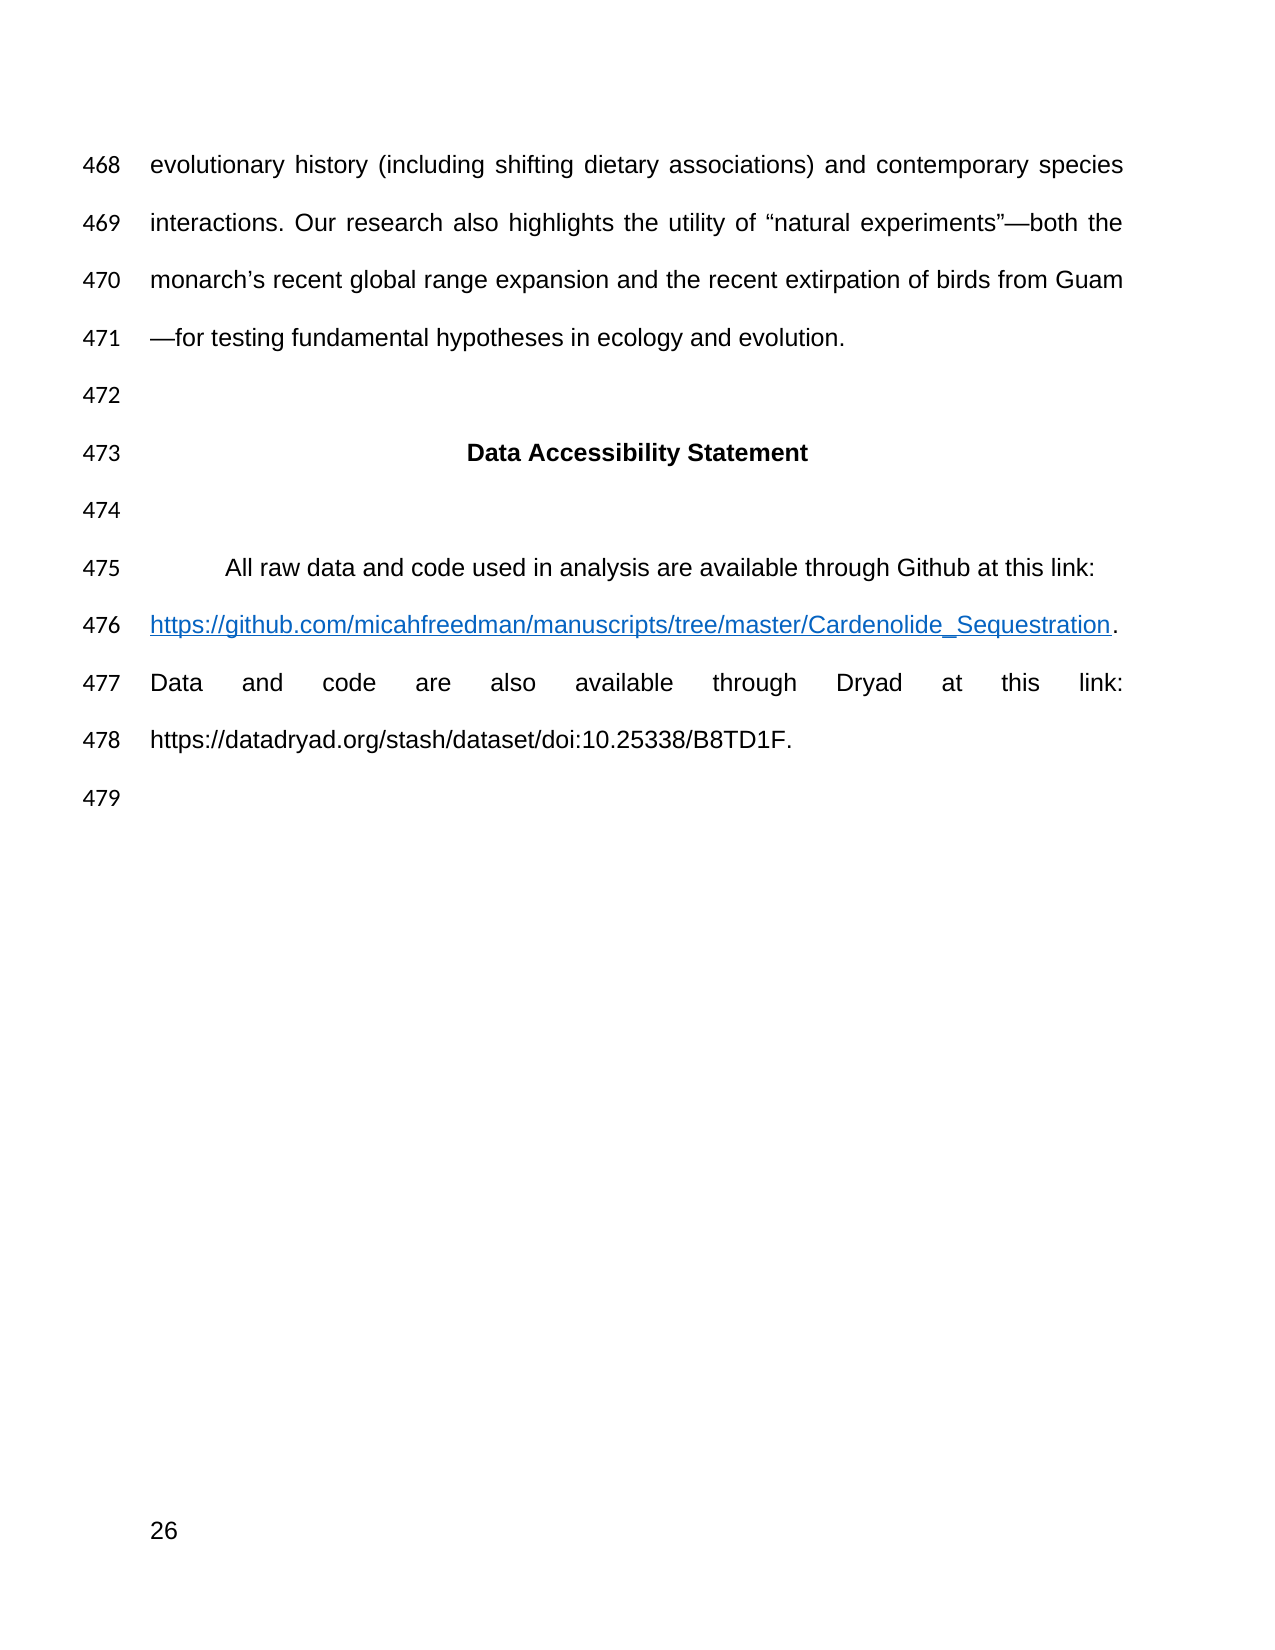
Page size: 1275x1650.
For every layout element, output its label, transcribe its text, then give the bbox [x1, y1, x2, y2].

text https://github.com/micahfreedman/manuscripts/tree/master/Cardenolide_Sequestration. Data and code are also available through Dryad at this link: https://datadryad.org/stash/dataset/doi:10.25338/B8TD1F. [150, 610, 1125, 754]
text All raw data and code used in analysis are available through Github at this link: [150, 552, 1125, 581]
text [150, 150, 1125, 351]
text Data Accessibility Statement [150, 437, 1125, 466]
